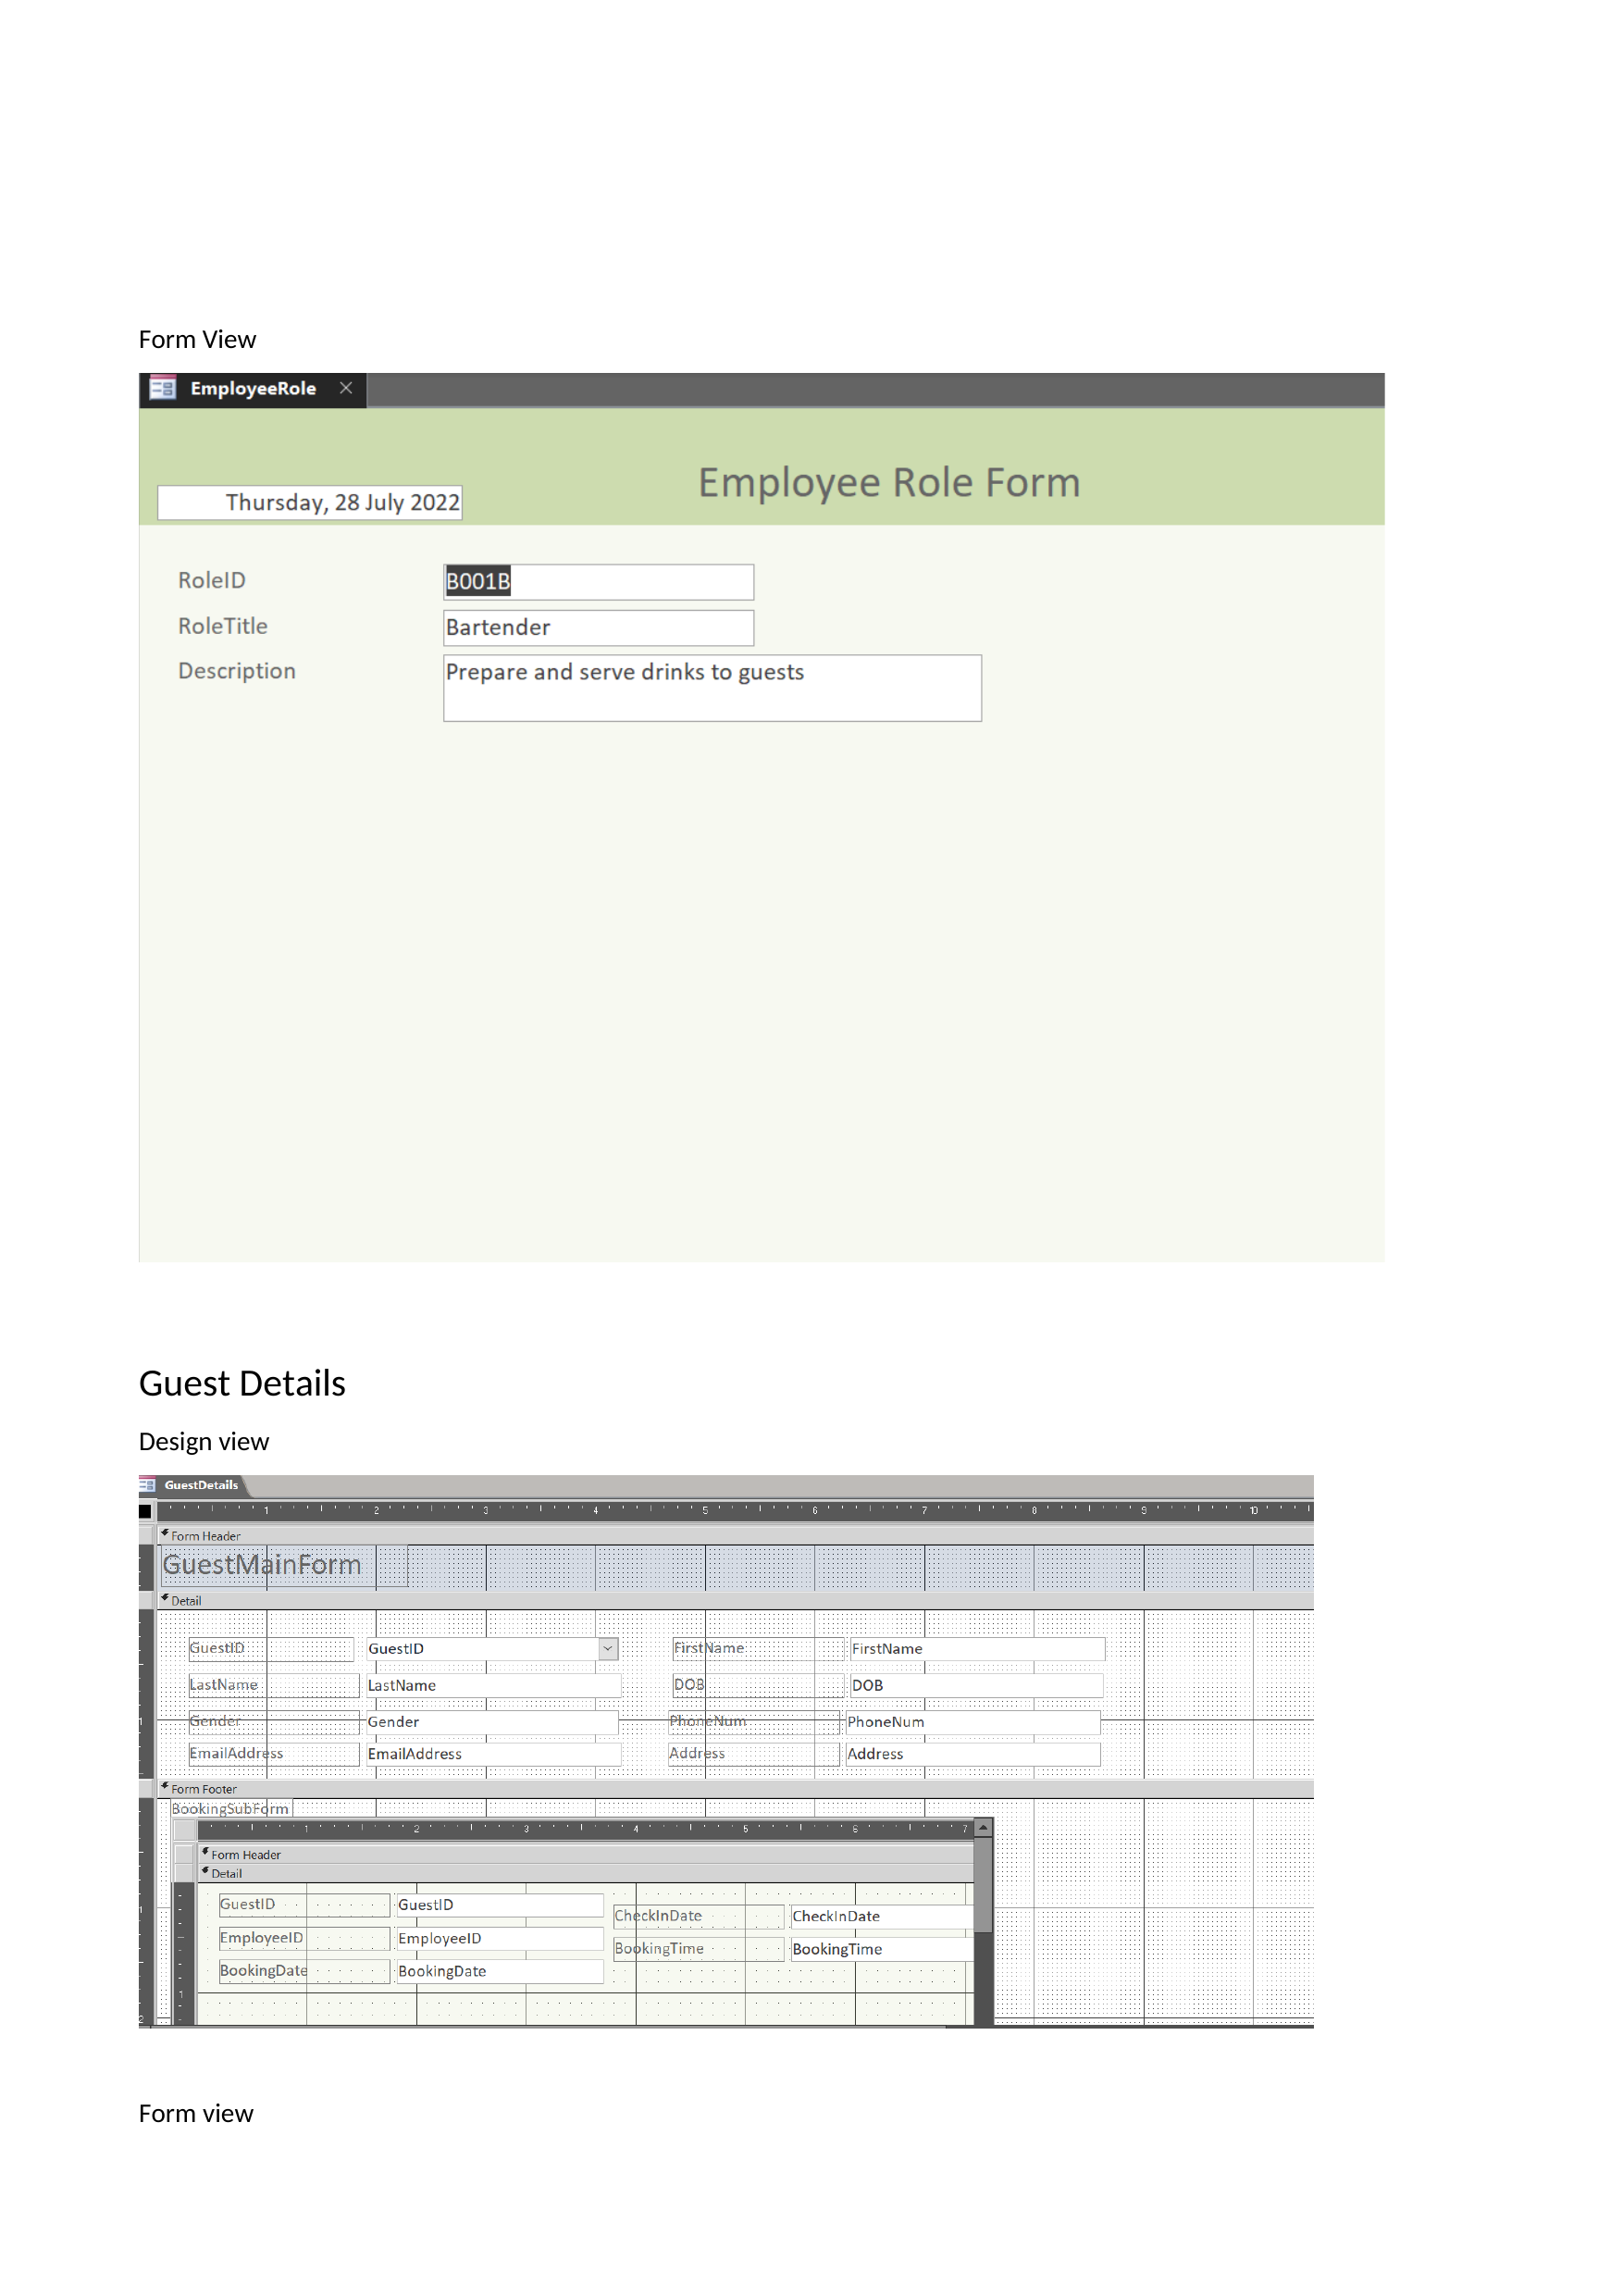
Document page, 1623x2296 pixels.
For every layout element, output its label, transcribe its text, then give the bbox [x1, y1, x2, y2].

text Guest Details [139, 1359, 1484, 1405]
text Form View [139, 322, 1484, 355]
text Design view [139, 1424, 1484, 1458]
text Form view [139, 2097, 1484, 2129]
picture [139, 1475, 1314, 2029]
picture [139, 373, 1385, 1262]
